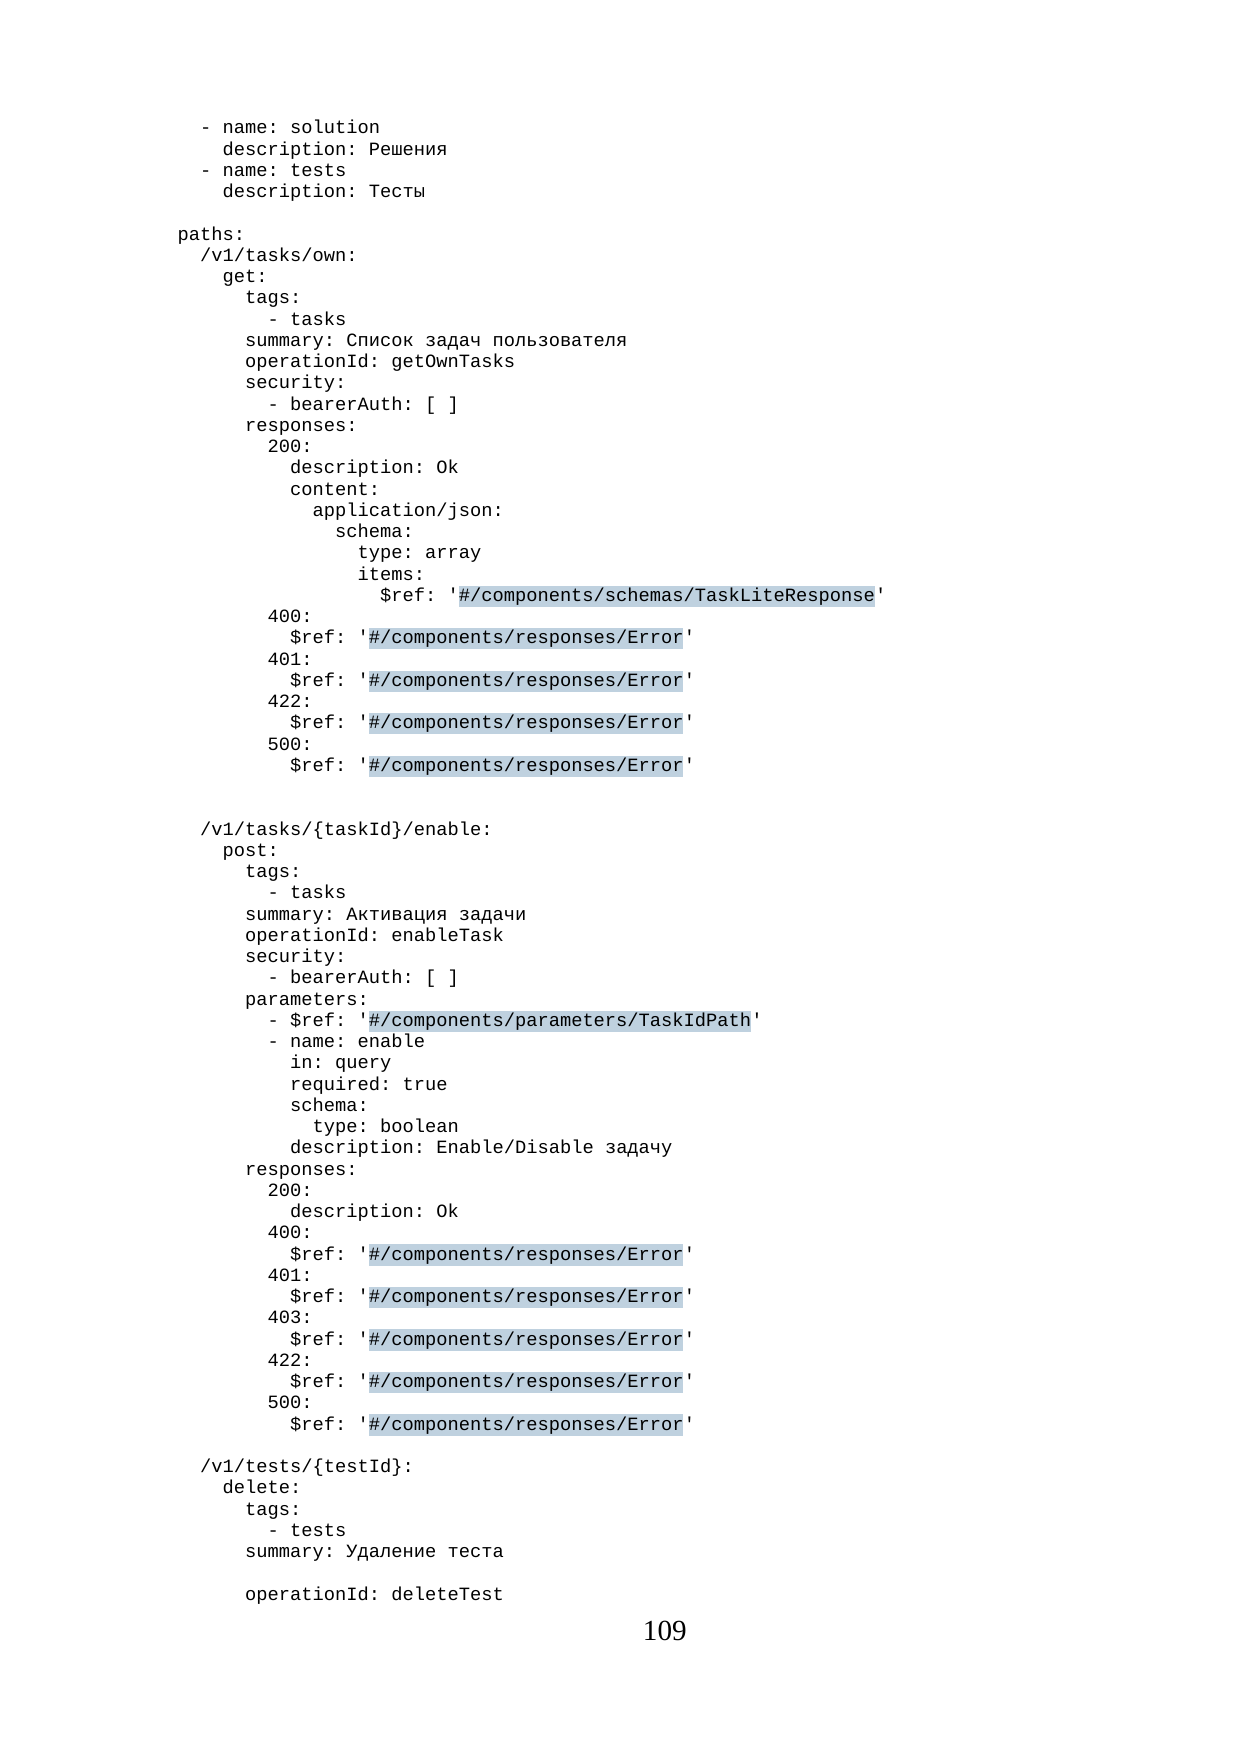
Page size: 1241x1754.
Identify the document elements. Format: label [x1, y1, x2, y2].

text [177, 118, 1152, 1606]
